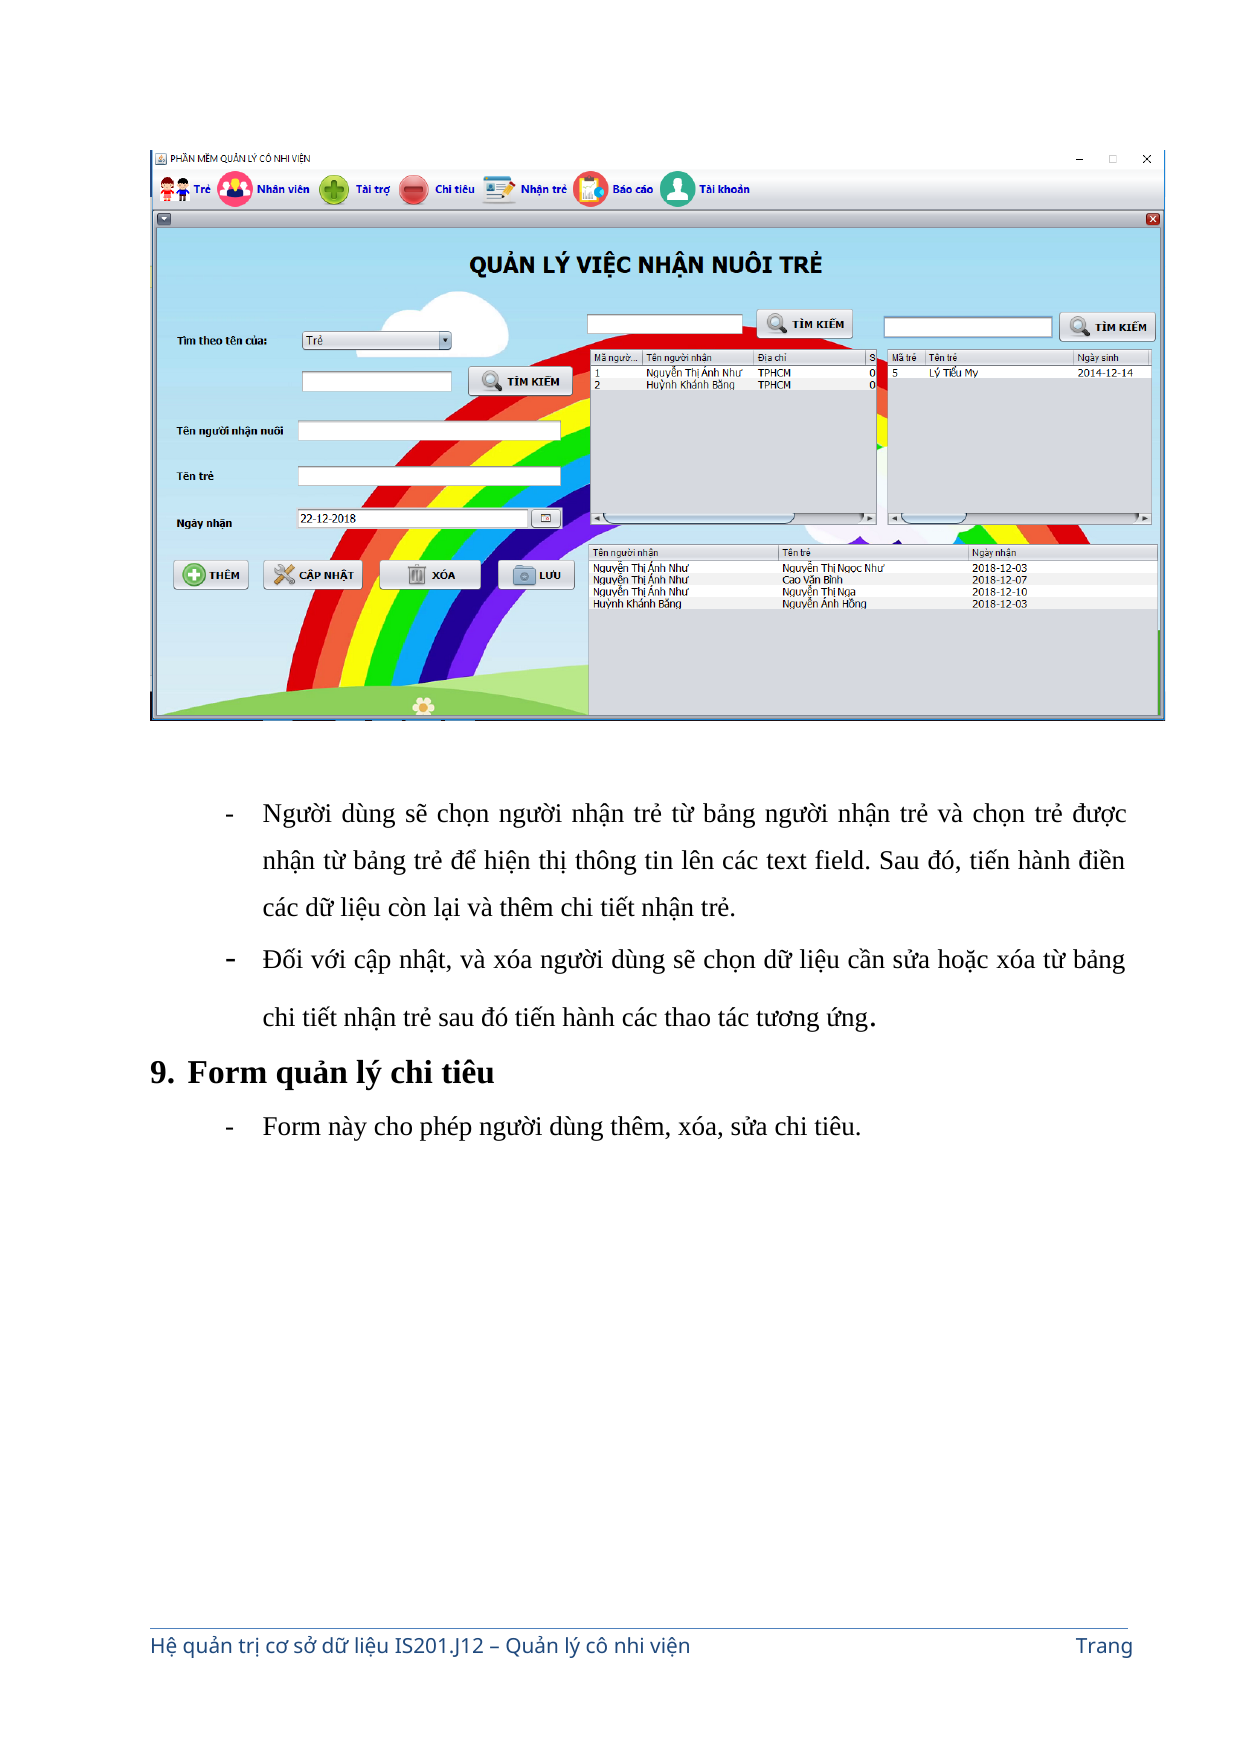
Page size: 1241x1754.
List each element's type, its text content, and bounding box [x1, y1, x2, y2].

list Form này cho phép người dùng thêm, xóa, sửa chi tiêu. [225, 1110, 1128, 1141]
list Đối với cập nhật, và xóa người dùng sẽ chọn dữ liệu cần sửa hoặc xóa từ bảng chi tiết nhận trẻ sau đó tiến hành các thao tác tương ứng. [225, 937, 1128, 1033]
list Form quản lý chi tiêu [150, 1052, 1128, 1091]
picture [150, 150, 1166, 721]
list Người dùng sẽ chọn người nhận trẻ từ bảng người nhận trẻ và chọn trẻ được nhận từ bảng trẻ để hiện thị thông tin lên các text field. Sau đó, tiến hành điền các dữ liệu còn lại và thêm chi tiết nhận trẻ. [225, 797, 1128, 922]
